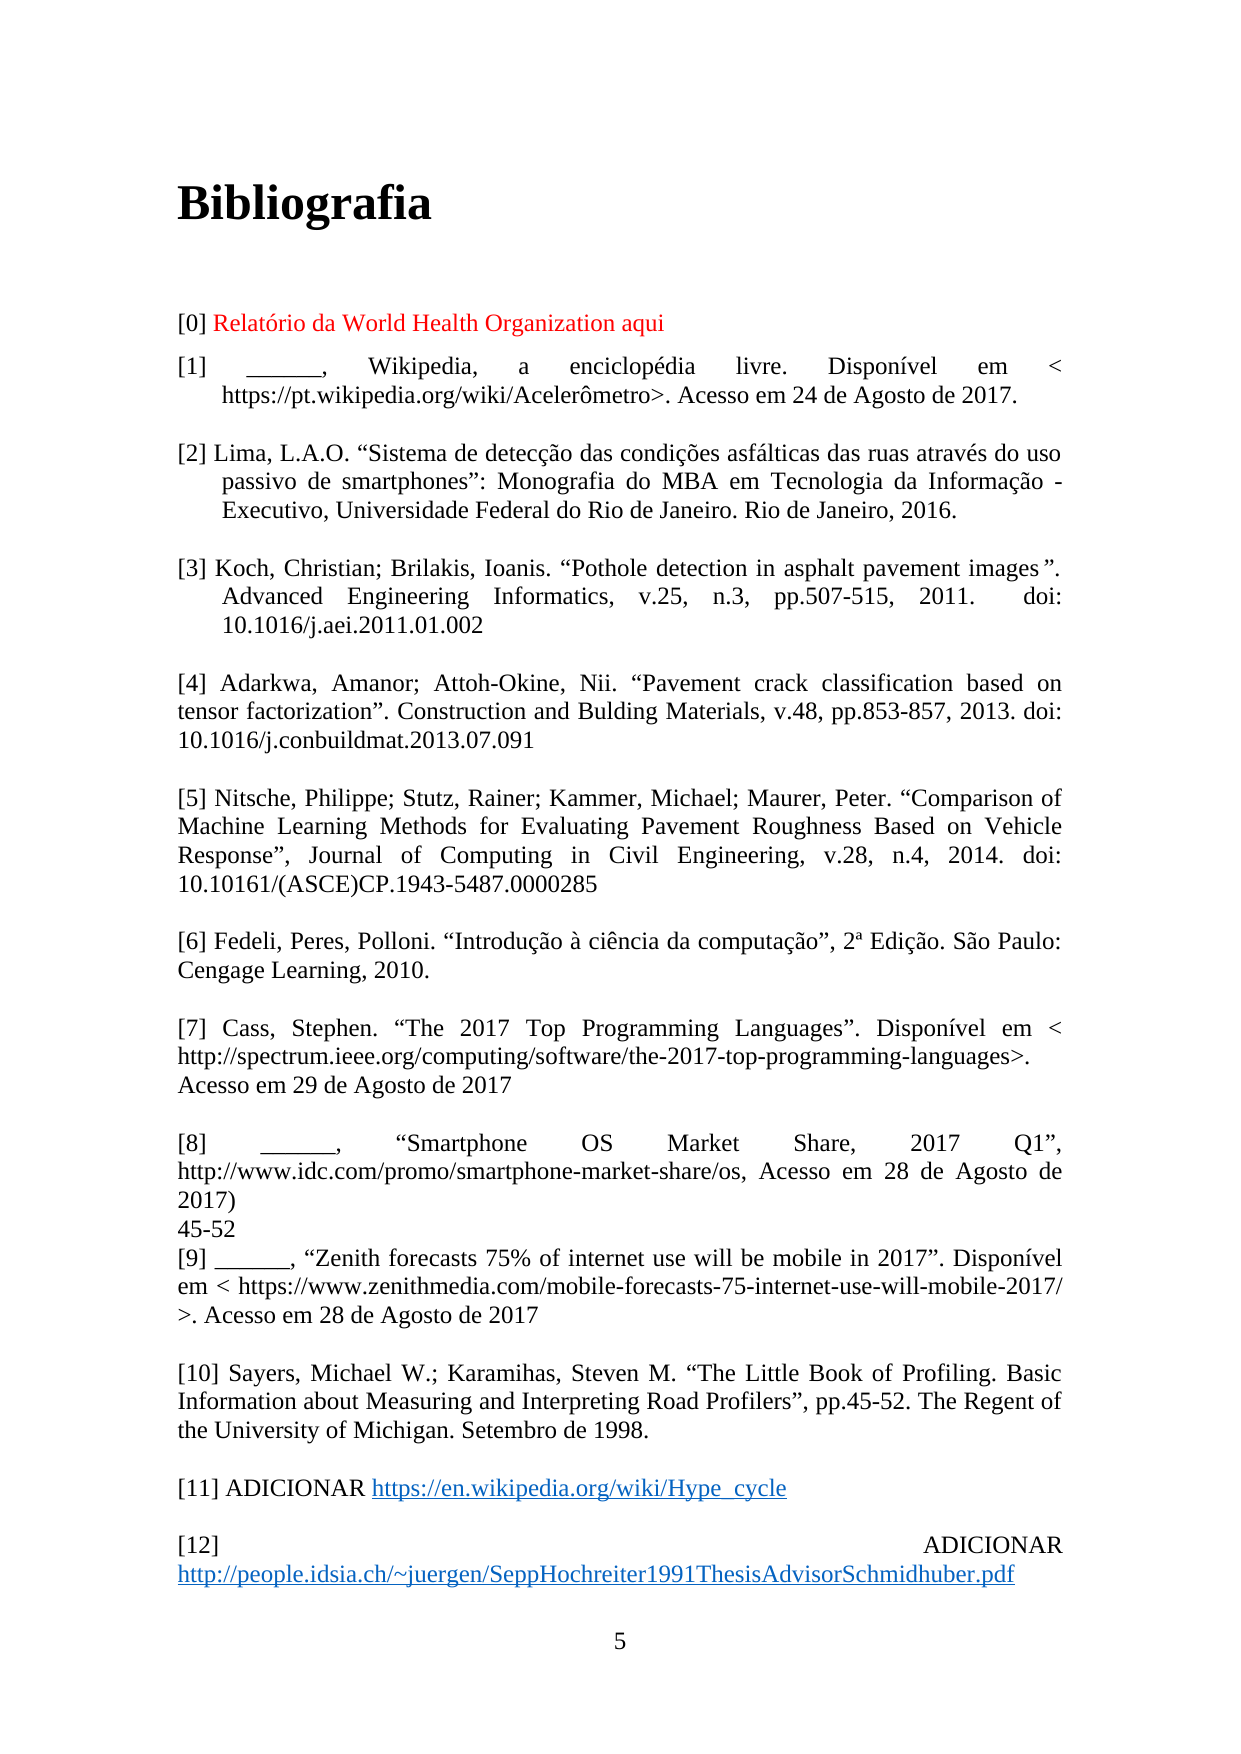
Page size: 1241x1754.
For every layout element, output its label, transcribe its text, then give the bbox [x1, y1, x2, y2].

text [2] Lima, L.A.O. “Sistema de detecção das condições asfálticas das ruas através do uso passivo de smartphones”: Monografia do MBA em Tecnologia da Informação - Executivo, Universidade Federal do Rio de Janeiro. Rio de Janeiro, 2016. [177, 438, 1063, 524]
text [8] ______, “Smartphone OS Market Share, 2017 Q1”, http://www.idc.com/promo/smartphone-market-share/os, Acesso em 28 de Agosto de 2017) [177, 1128, 1063, 1214]
text [10] Sayers, Michael W.; Karamihas, Steven M. “The Little Book of Profiling. Basic Information about Measuring and Interpreting Road Profilers”, pp.45-52. The Regent of the University of Michigan. Setembro de 1998. [177, 1358, 1063, 1444]
text [0] Relatório da World Health Organization aqui [177, 308, 1063, 337]
text [3] Koch, Christian; Brilakis, Ioanis. “Pothole detection in asphalt pavement images”. Advanced Engineering Informatics, v.25, n.3, pp.507-515, 2011. doi: 10.1016/j.aei.2011.01.002 [177, 553, 1063, 639]
text [7] Cass, Stephen. “The 2017 Top Programming Languages”. Disponível em < http://spectrum.ieee.org/computing/software/the-2017-top-programming-languages>. Acesso em 29 de Agosto de 2017 [177, 1013, 1063, 1099]
text [1] ______, Wikipedia, a enciclopédia livre. Disponível em < https://pt.wikipedia.org/wiki/Acelerômetro>. Acesso em 24 de Agosto de 2017. [177, 351, 1063, 409]
text [12] ADICIONAR http://people.idsia.ch/~juergen/SeppHochreiter1991ThesisAdvisorSchmidhuber.pdf [177, 1530, 1063, 1588]
text [9] ______, “Zenith forecasts 75% of internet use will be mobile in 2017”. Disponível em < https://www.zenithmedia.com/mobile-forecasts-75-internet-use-will-mobile-2017/ >. Acesso em 28 de Agosto de 2017 [177, 1243, 1063, 1329]
text [11] ADICIONAR https://en.wikipedia.org/wiki/Hype_cycle [177, 1473, 1063, 1501]
text [5] Nitsche, Philippe; Stutz, Rainer; Kammer, Michael; Maurer, Peter. “Comparison of Machine Learning Methods for Evaluating Pavement Roughness Based on Vehicle Response”, Journal of Computing in Civil Engineering, v.28, n.4, 2014. doi: 10.10161/(ASCE)CP.1943-5487.0000285 [177, 783, 1063, 898]
text [6] Fedeli, Peres, Polloni. “Introdução à ciência da computação”, 2ª Edição. São Paulo: Cengage Learning, 2010. [177, 926, 1063, 984]
subtitle Bibliografia [177, 173, 1063, 230]
text [4] Adarkwa, Amanor; Attoh-Okine, Nii. “Pavement crack classification based on tensor factorization”. Construction and Bulding Materials, v.48, pp.853-857, 2013. doi: 10.1016/j.conbuildmat.2013.07.091 [177, 668, 1063, 754]
text 45-52 [177, 1214, 1063, 1243]
